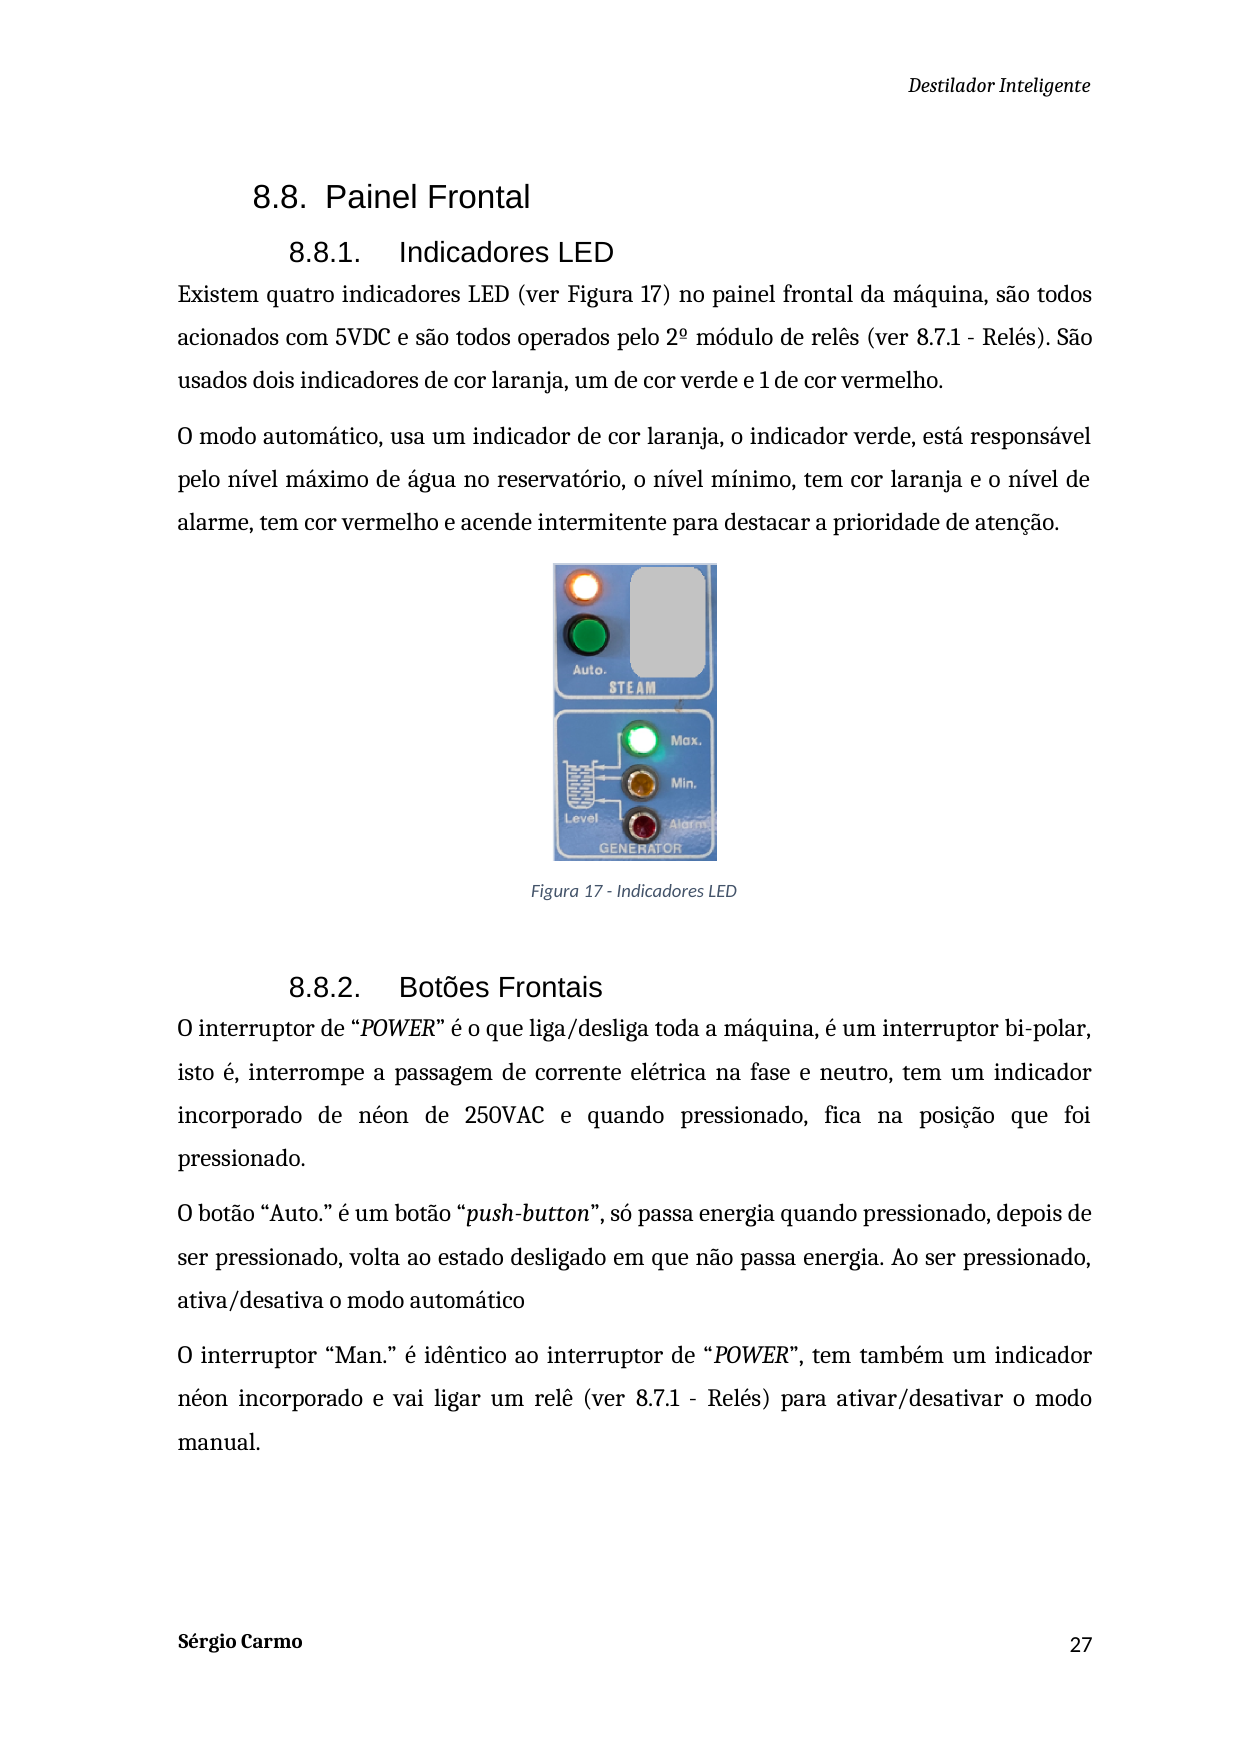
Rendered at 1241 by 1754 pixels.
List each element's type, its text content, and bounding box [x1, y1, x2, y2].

subtitle Indicadores LED [288, 235, 1092, 269]
subtitle Painel Frontal [252, 177, 1092, 216]
text Existem quatro indicadores LED (ver Figura 17) no painel frontal da máquina, são todos acionados com 5VDC e são todos operados pelo 2º módulo de relês (ver 8.7.1 - Relés). São usados dois indicadores de cor laranja, um de cor verde e 1 de cor vermelho. [177, 280, 1092, 395]
text O botão “Auto.” é um botão “push-button”, só passa energia quando pressionado, depois de ser pressionado, volta ao estado desligado em que não passa energia. Ao ser pressionado, ativa/desativa o modo automático [177, 1199, 1092, 1314]
picture [552, 563, 717, 861]
text O modo automático, usa um indicador de cor laranja, o indicador verde, está responsável pelo nível máximo de água no reservatório, o nível mínimo, tem cor laranja e o nível de alarme, tem cor vermelho e acende intermitente para destacar a prioridade de atenção. [177, 422, 1092, 537]
subtitle Botões Frontais [288, 970, 1092, 1003]
text O interruptor “Man.” é idêntico ao interruptor de “POWER”, tem também um indicador néon incorporado e vai ligar um relê (ver 8.7.1 - Relés) para ativar/desativar o modo manual. [177, 1341, 1092, 1456]
text Figura 17 - Indicadores LED [177, 879, 1092, 902]
text O interruptor de “POWER” é o que liga/desliga toda a máquina, é um interruptor bi-polar, isto é, interrompe a passagem de corrente elétrica na fase e neutro, tem um indicador incorporado de néon de 250VAC e quando pressionado, fica na posição que foi pressionado. [177, 1014, 1092, 1172]
